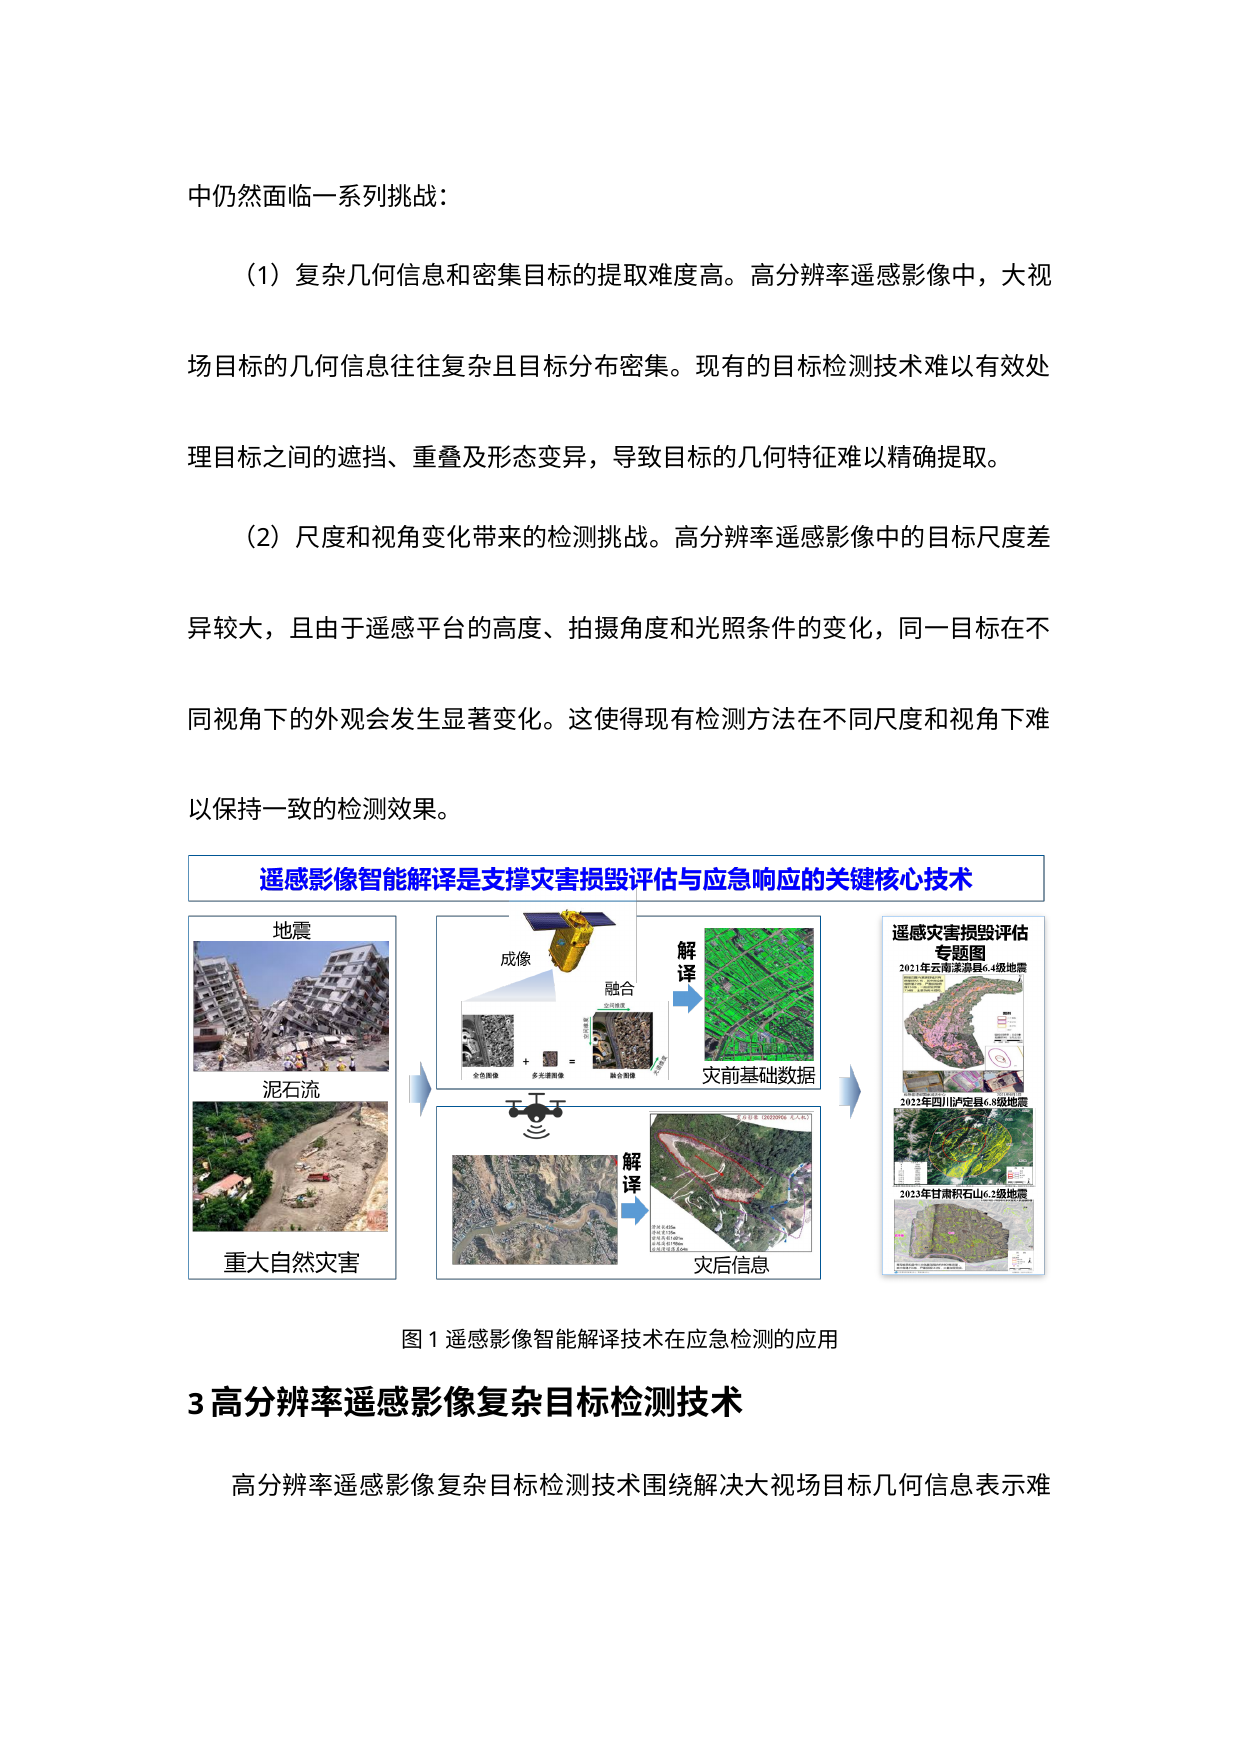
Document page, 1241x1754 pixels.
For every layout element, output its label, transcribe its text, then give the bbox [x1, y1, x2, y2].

list 尺度和视角变化带来的检测挑战。高分辨率遥感影像中的目标尺度差异较大，且由于遥感平台的高度、拍摄角度和光照条件的变化，同一目标在不同视角下的外观会发生显著变化。这使得现有检测方法在不同尺度和视角下难以保持一致的检测效果。 [187, 503, 1053, 841]
list 复杂几何信息和密集目标的提取难度高。高分辨率遥感影像中，大视场目标的几何信息往往复杂且目标分布密集。现有的目标检测技术难以有效处理目标之间的遮挡、重叠及形态变异，导致目标的几何特征难以精确提取。 [187, 241, 1053, 488]
picture [188, 855, 1052, 1289]
list 图1 遥感影像智能解译技术在应急检测的应用 [187, 1322, 1053, 1354]
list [187, 1451, 1053, 1516]
text 3高分辨率遥感影像复杂目标检测技术 [187, 1367, 1053, 1432]
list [187, 162, 1053, 227]
